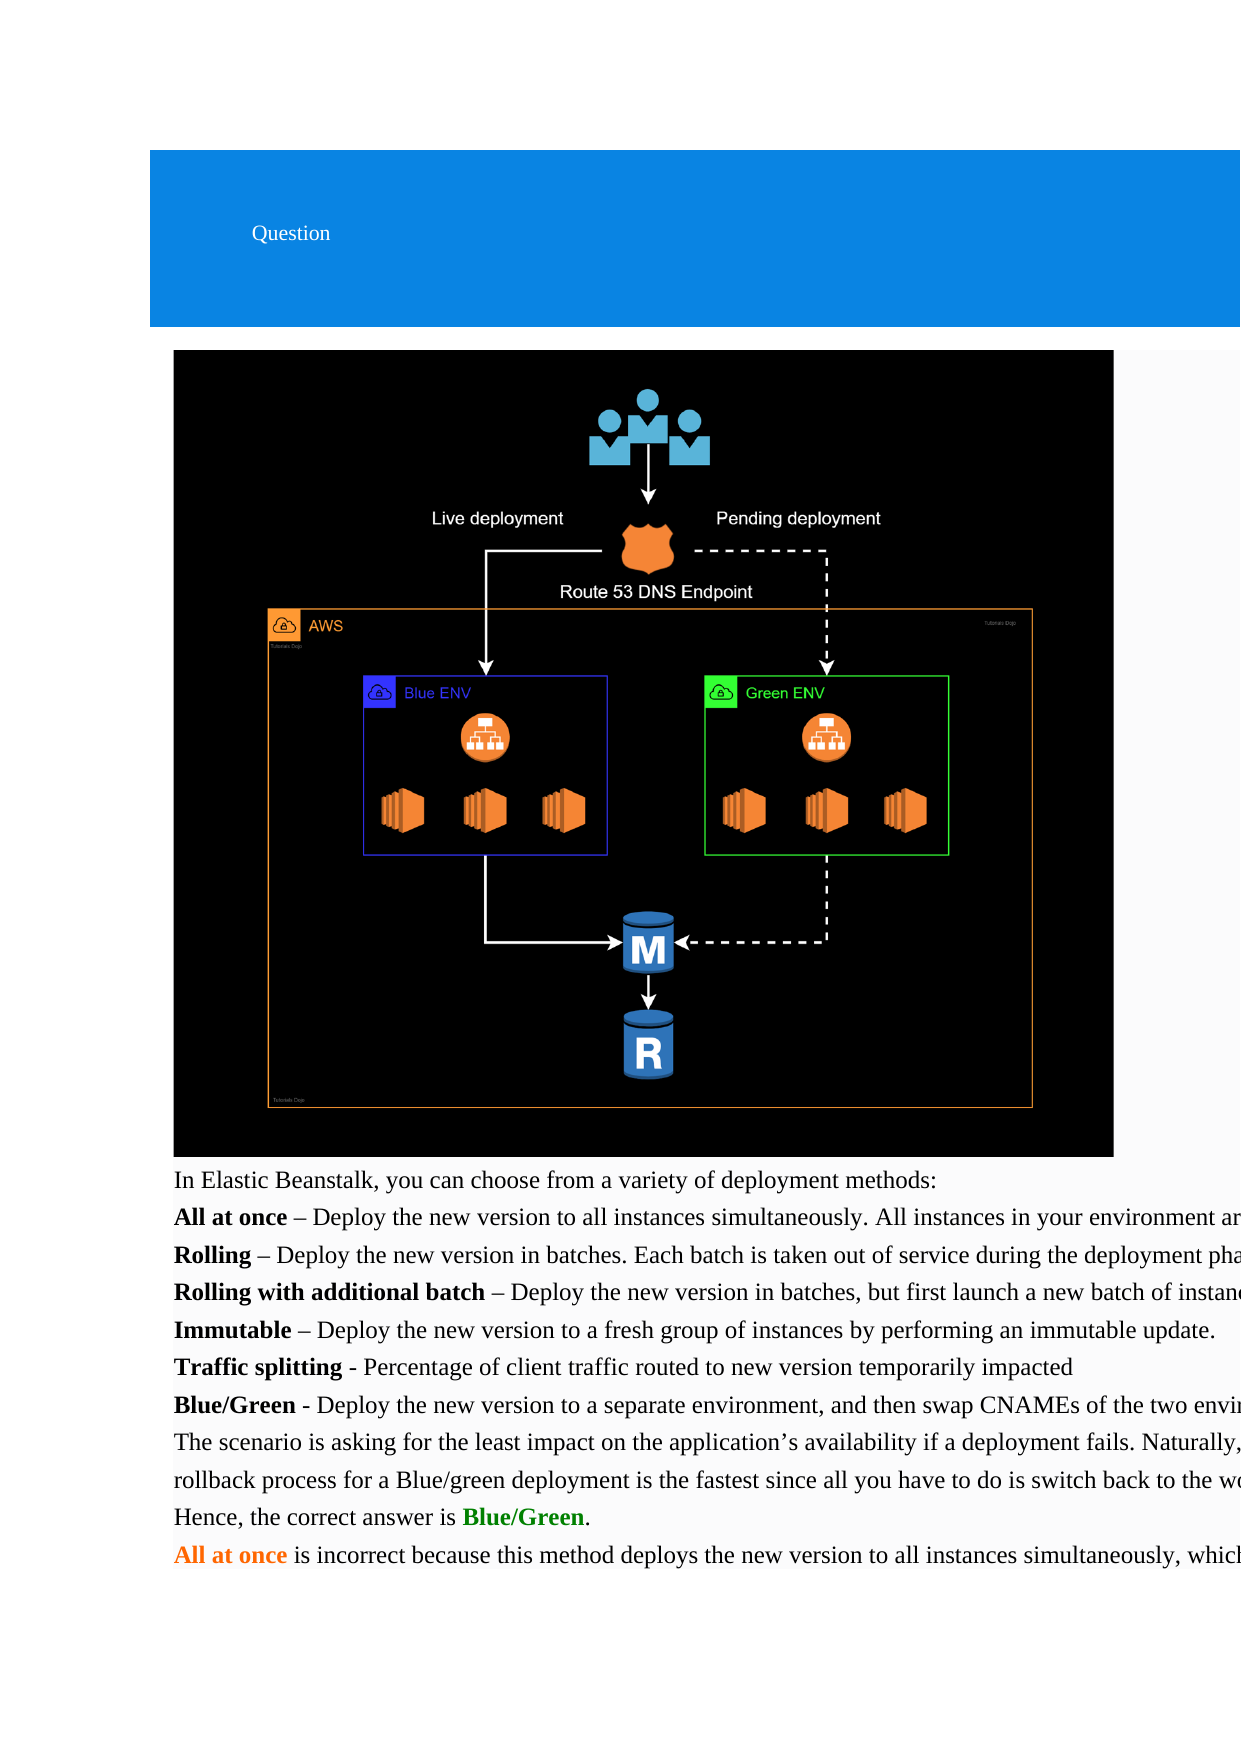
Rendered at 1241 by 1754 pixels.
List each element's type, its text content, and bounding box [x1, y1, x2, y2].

table_header [150, 150, 228, 327]
table_header Question [228, 150, 1240, 327]
picture [173, 350, 1114, 1157]
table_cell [150, 327, 1240, 1592]
